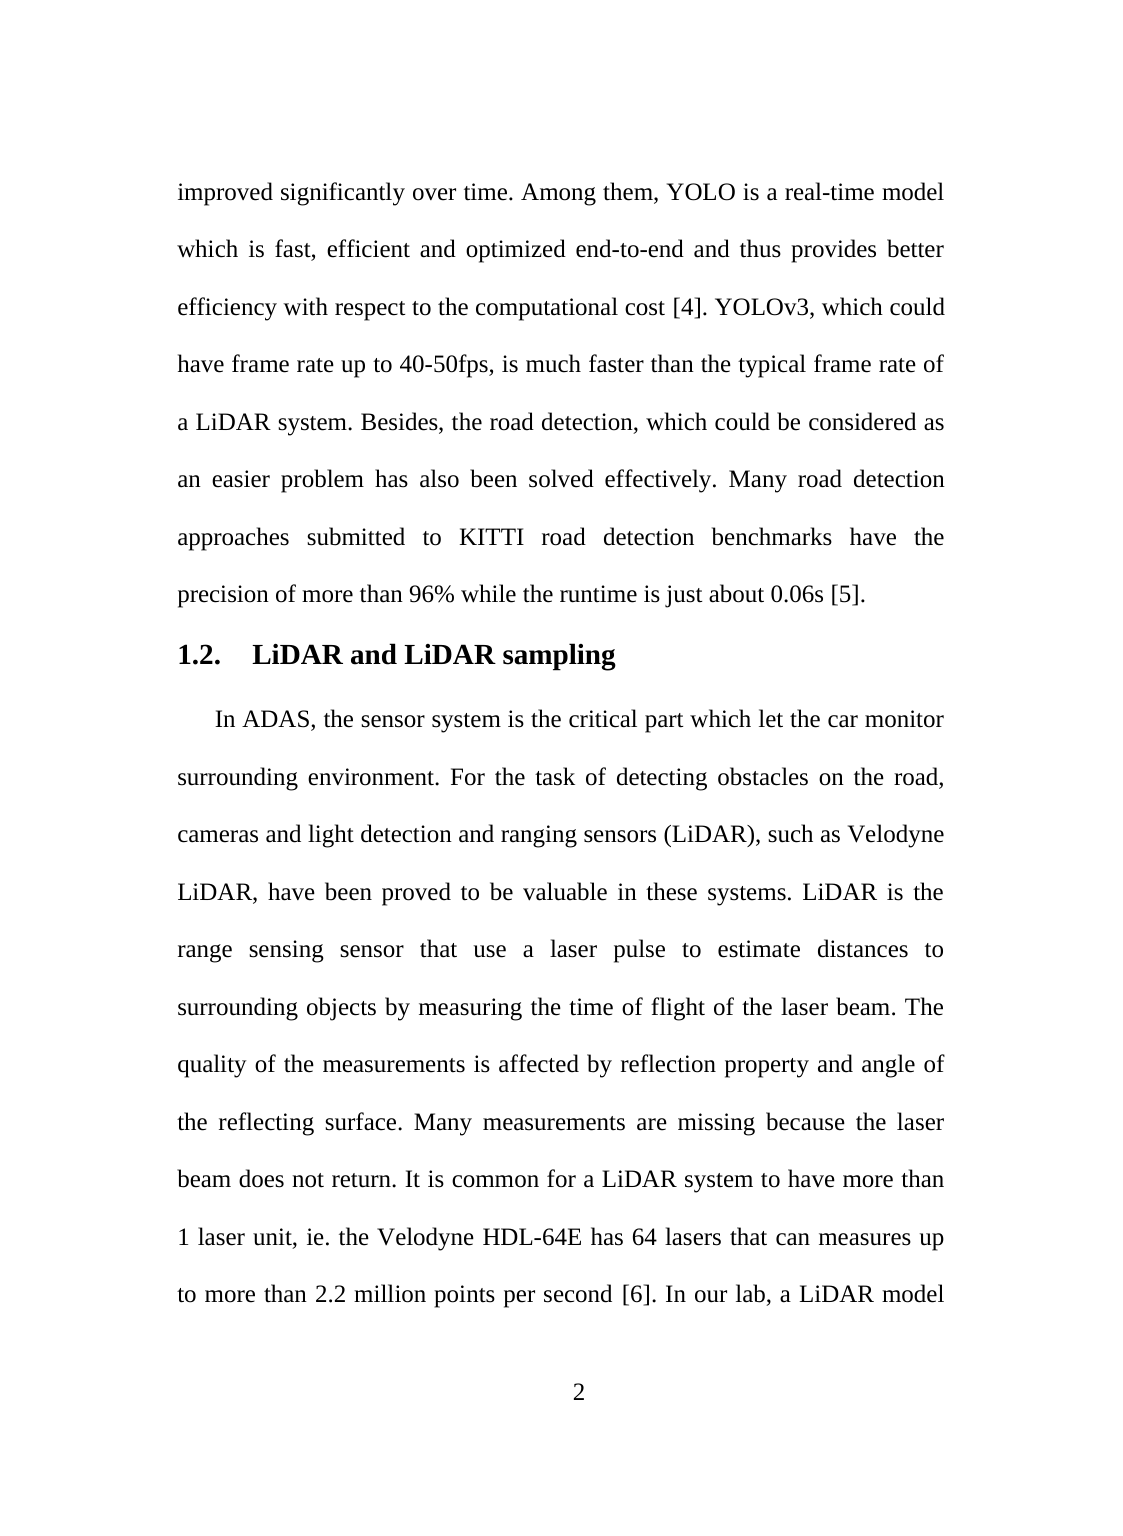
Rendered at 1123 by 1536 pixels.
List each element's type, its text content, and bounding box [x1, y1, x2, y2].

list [177, 177, 945, 608]
list LiDAR and LiDAR sampling [177, 637, 945, 671]
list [177, 704, 945, 1308]
